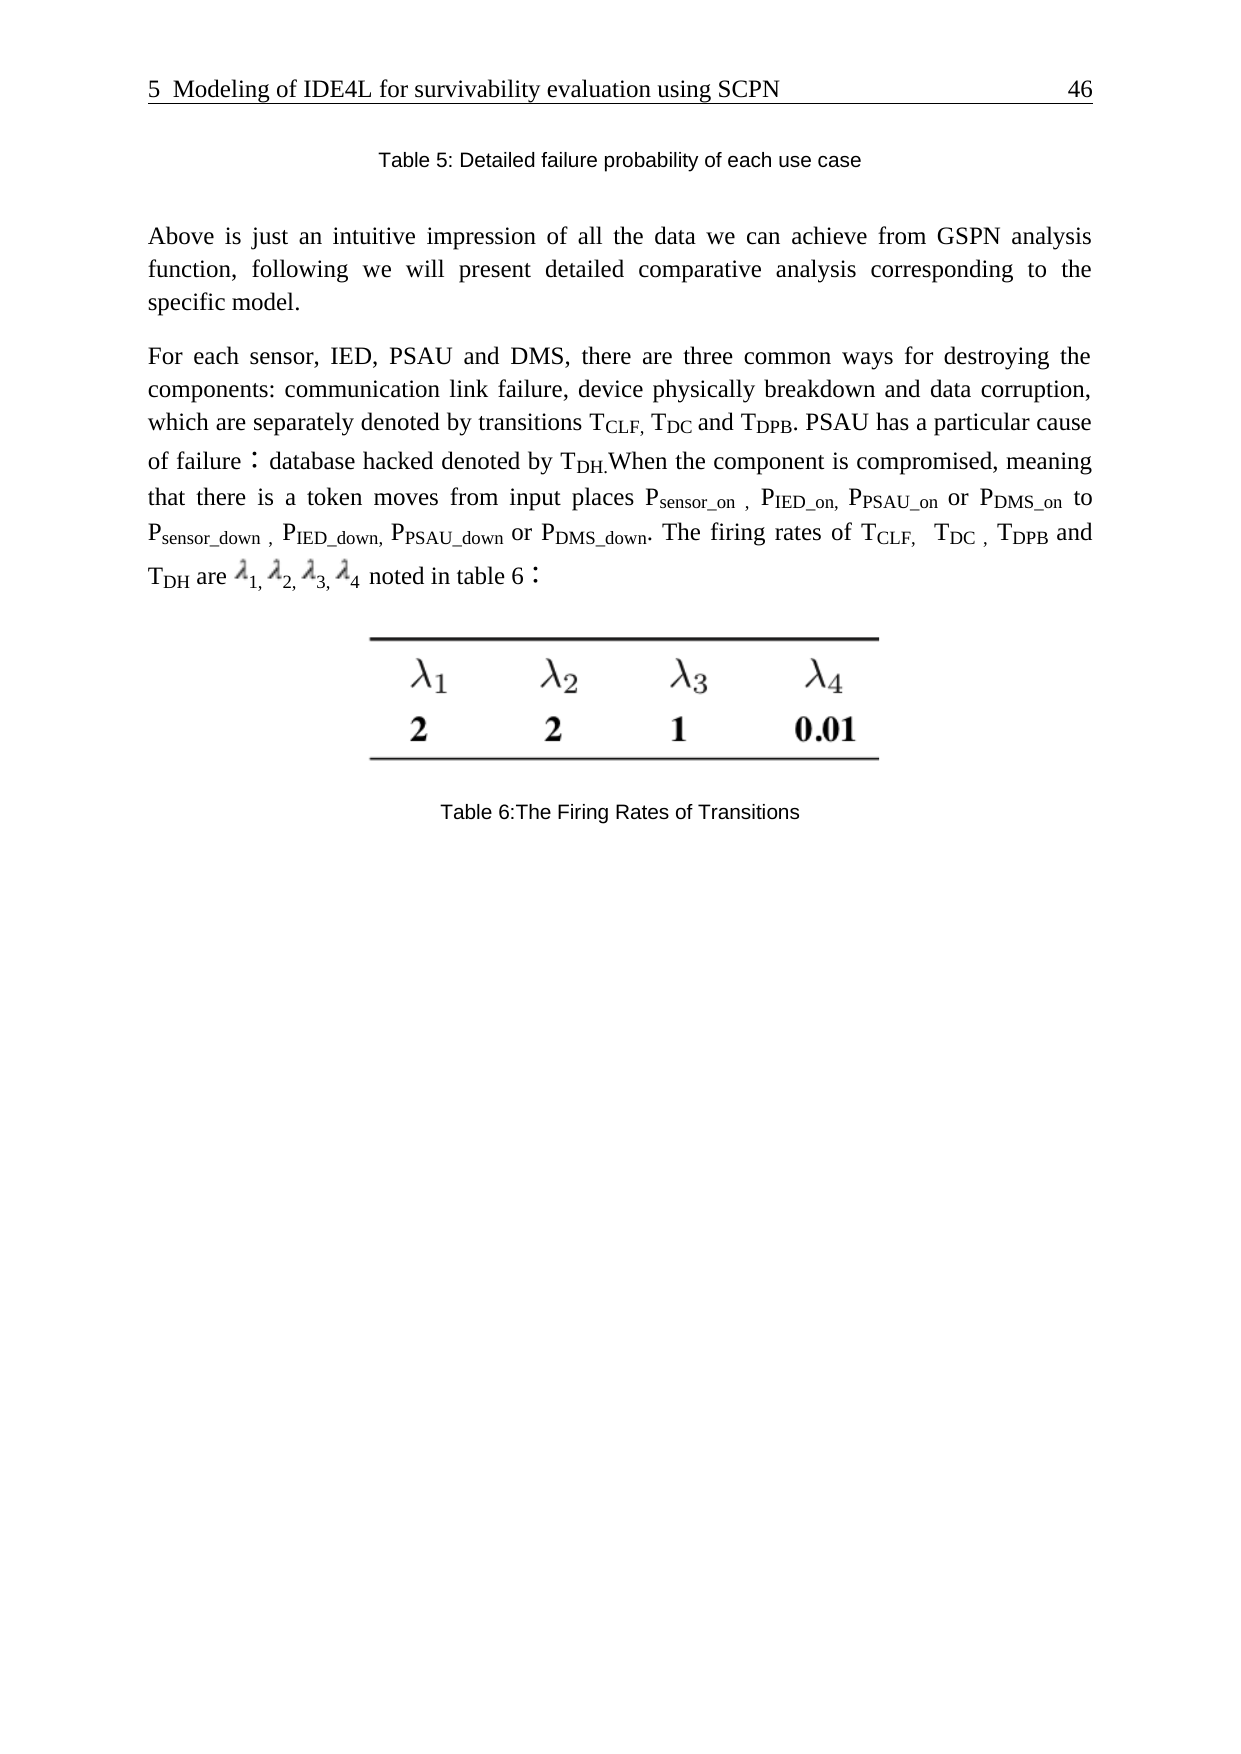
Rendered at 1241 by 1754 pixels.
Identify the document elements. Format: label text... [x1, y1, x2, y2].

text For each sensor, IED, PSAU and DMS, there are three common ways for destroying the components: communication link failure, device physically breakdown and data corruption, which are separately denoted by transitions TCLF, TDC and TDPB. PSAU has a particular cause of failure：database hacked denoted by TDH.When the component is compromised, meaning that there is a token moves from input places Psensor_on , PIED_on, PPSAU_on or PDMS_on to Psensor_down , PIED_down, PPSAU_down or PDMS_down. The firing rates of TCLF, TDC , TDPB and TDH are 1, 2, 3, 4 noted in table 6： [148, 341, 1093, 592]
text Table 5: Detailed failure probability of each use case [148, 148, 1093, 172]
text Above is just an intuitive impression of all the data we can achieve from GSPN analysis function, following we will present detailed comparative analysis corresponding to the specific model. [148, 221, 1093, 316]
picture [361, 618, 880, 771]
text Table 6:The Firing Rates of Transitions [148, 800, 1093, 824]
